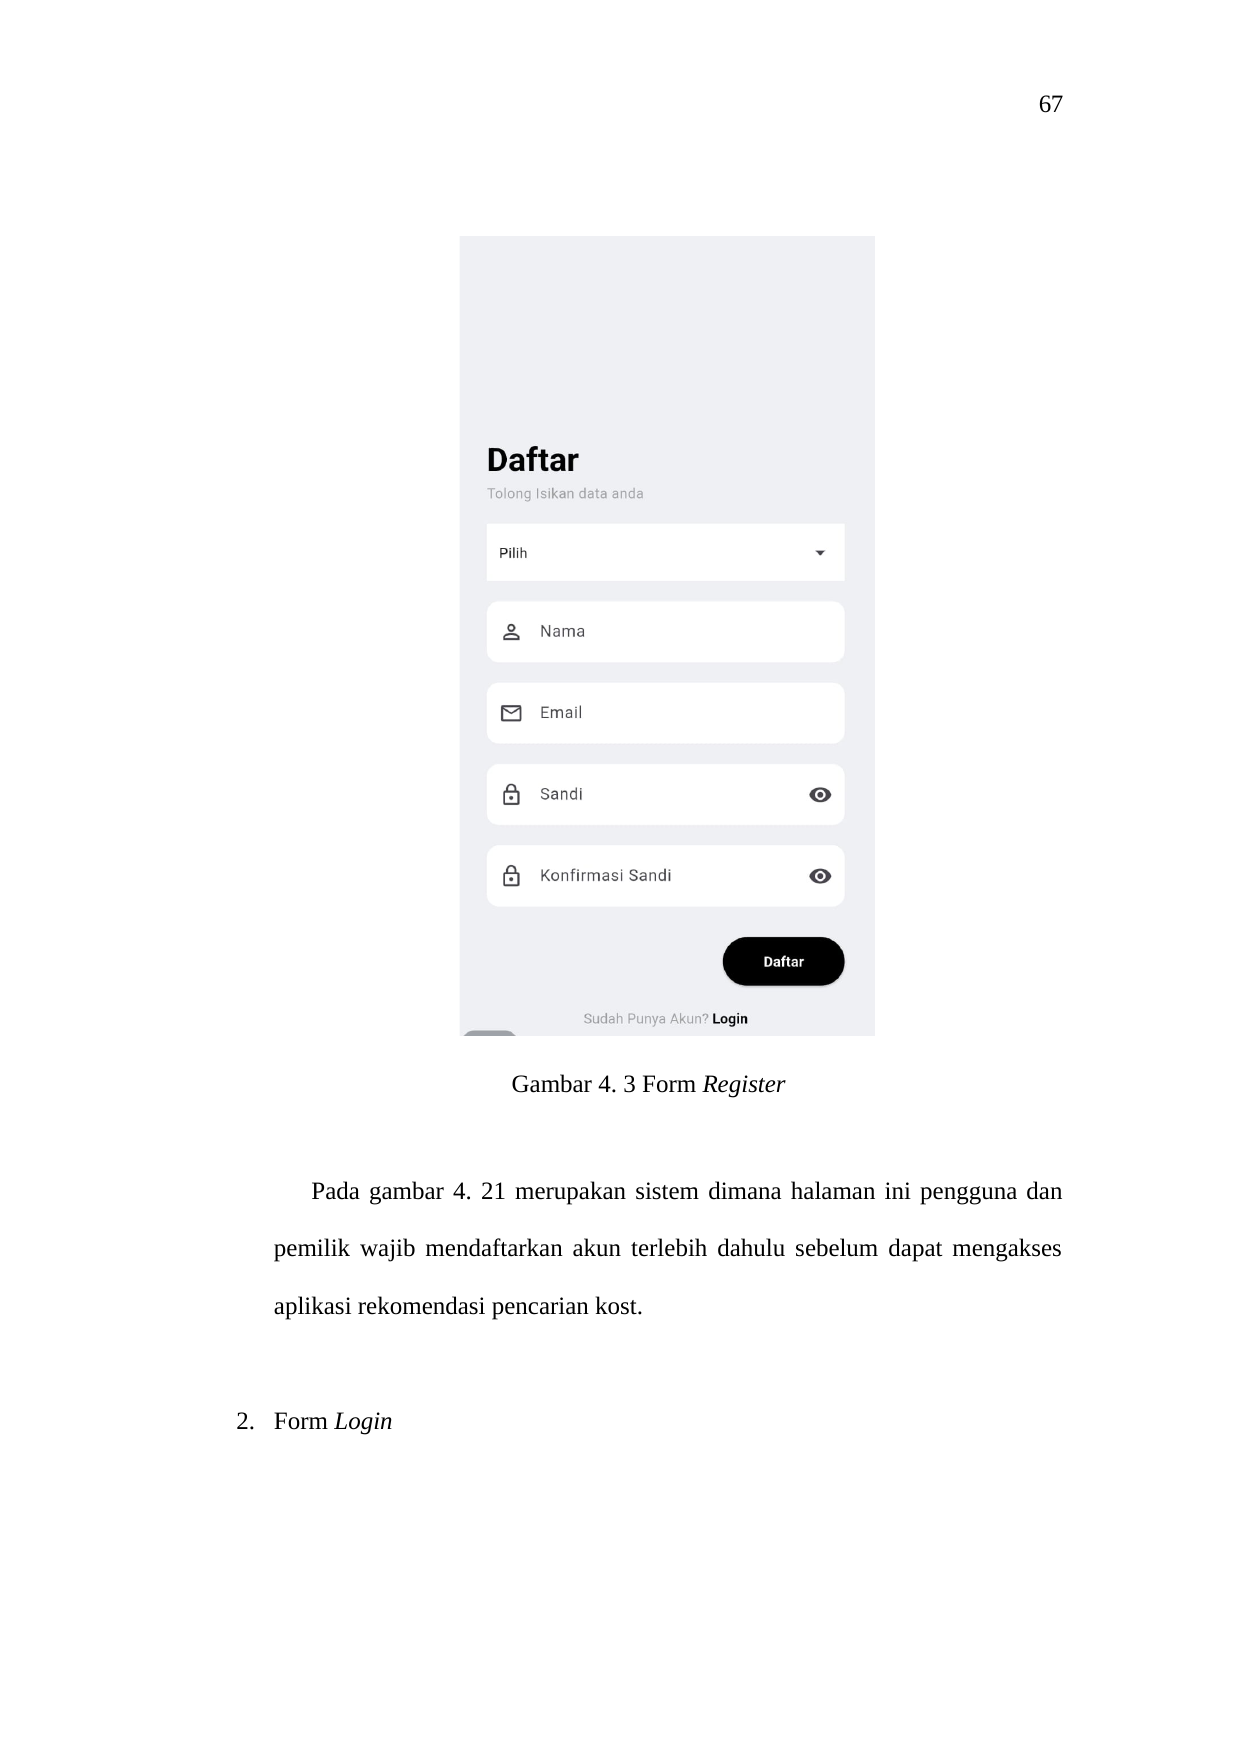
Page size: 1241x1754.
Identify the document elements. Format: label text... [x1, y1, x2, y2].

picture [459, 236, 875, 1036]
list Form Login [236, 1406, 1063, 1435]
text Gambar 4. 21 Form Register [236, 1069, 1063, 1098]
list Pada gambar 4. 21 merupakan sistem dimana halaman ini pengguna dan pemilik wajib mendaftarkan akun terlebih dahulu sebelum dapat mengakses aplikasi rekomendasi pencarian kost. [274, 1176, 1063, 1320]
